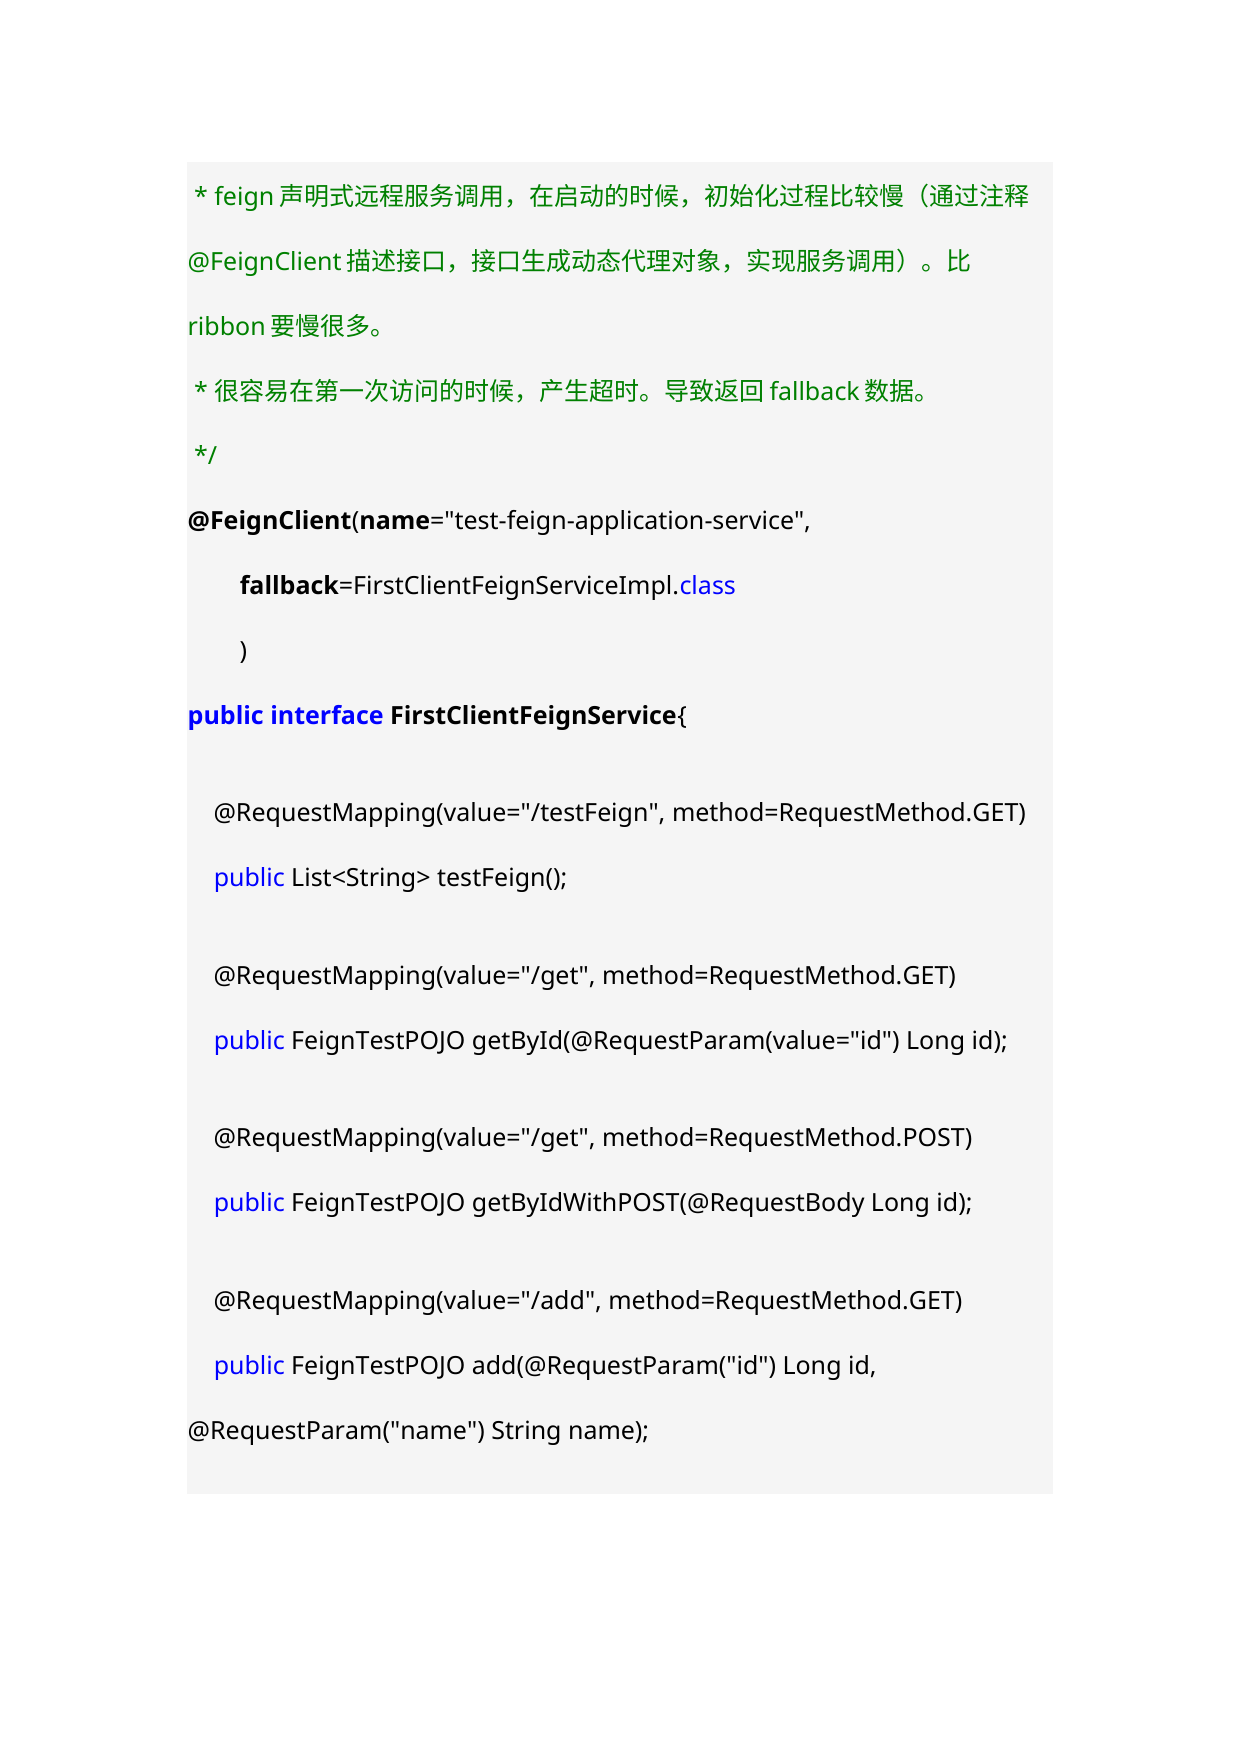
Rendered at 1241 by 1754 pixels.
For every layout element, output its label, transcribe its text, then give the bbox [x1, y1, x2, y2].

text public interface FirstClientFeignService{ [187, 682, 1053, 747]
text public List<String> testFeign(); [187, 844, 1053, 909]
text public FeignTestPOJO add(@RequestParam("id") Long id, @RequestParam("name") String name); [187, 1332, 1053, 1462]
text public FeignTestPOJO getById(@RequestParam(value="id") Long id); [187, 1007, 1053, 1072]
text * 很容易在第一次访问的时候，产生超时。导致返回fallback数据。 [187, 357, 1053, 422]
text @FeignClient(name="test-feign-application-service", [187, 487, 1053, 552]
text public FeignTestPOJO getByIdWithPOST(@RequestBody Long id); [187, 1169, 1053, 1234]
text @RequestMapping(value="/add", method=RequestMethod.GET) [187, 1267, 1053, 1332]
text */ [187, 422, 1053, 487]
text * feign声明式远程服务调用，在启动的时候，初始化过程比较慢（通过注释@FeignClient描述接口，接口生成动态代理对象，实现服务调用）。比ribbon要慢很多。 [187, 162, 1053, 357]
text @RequestMapping(value="/get", method=RequestMethod.POST) [187, 1104, 1053, 1169]
text @RequestMapping(value="/get", method=RequestMethod.GET) [187, 942, 1053, 1007]
text ) [187, 617, 1053, 682]
text @RequestMapping(value="/testFeign", method=RequestMethod.GET) [187, 779, 1053, 844]
text fallback=FirstClientFeignServiceImpl.class [187, 552, 1053, 617]
